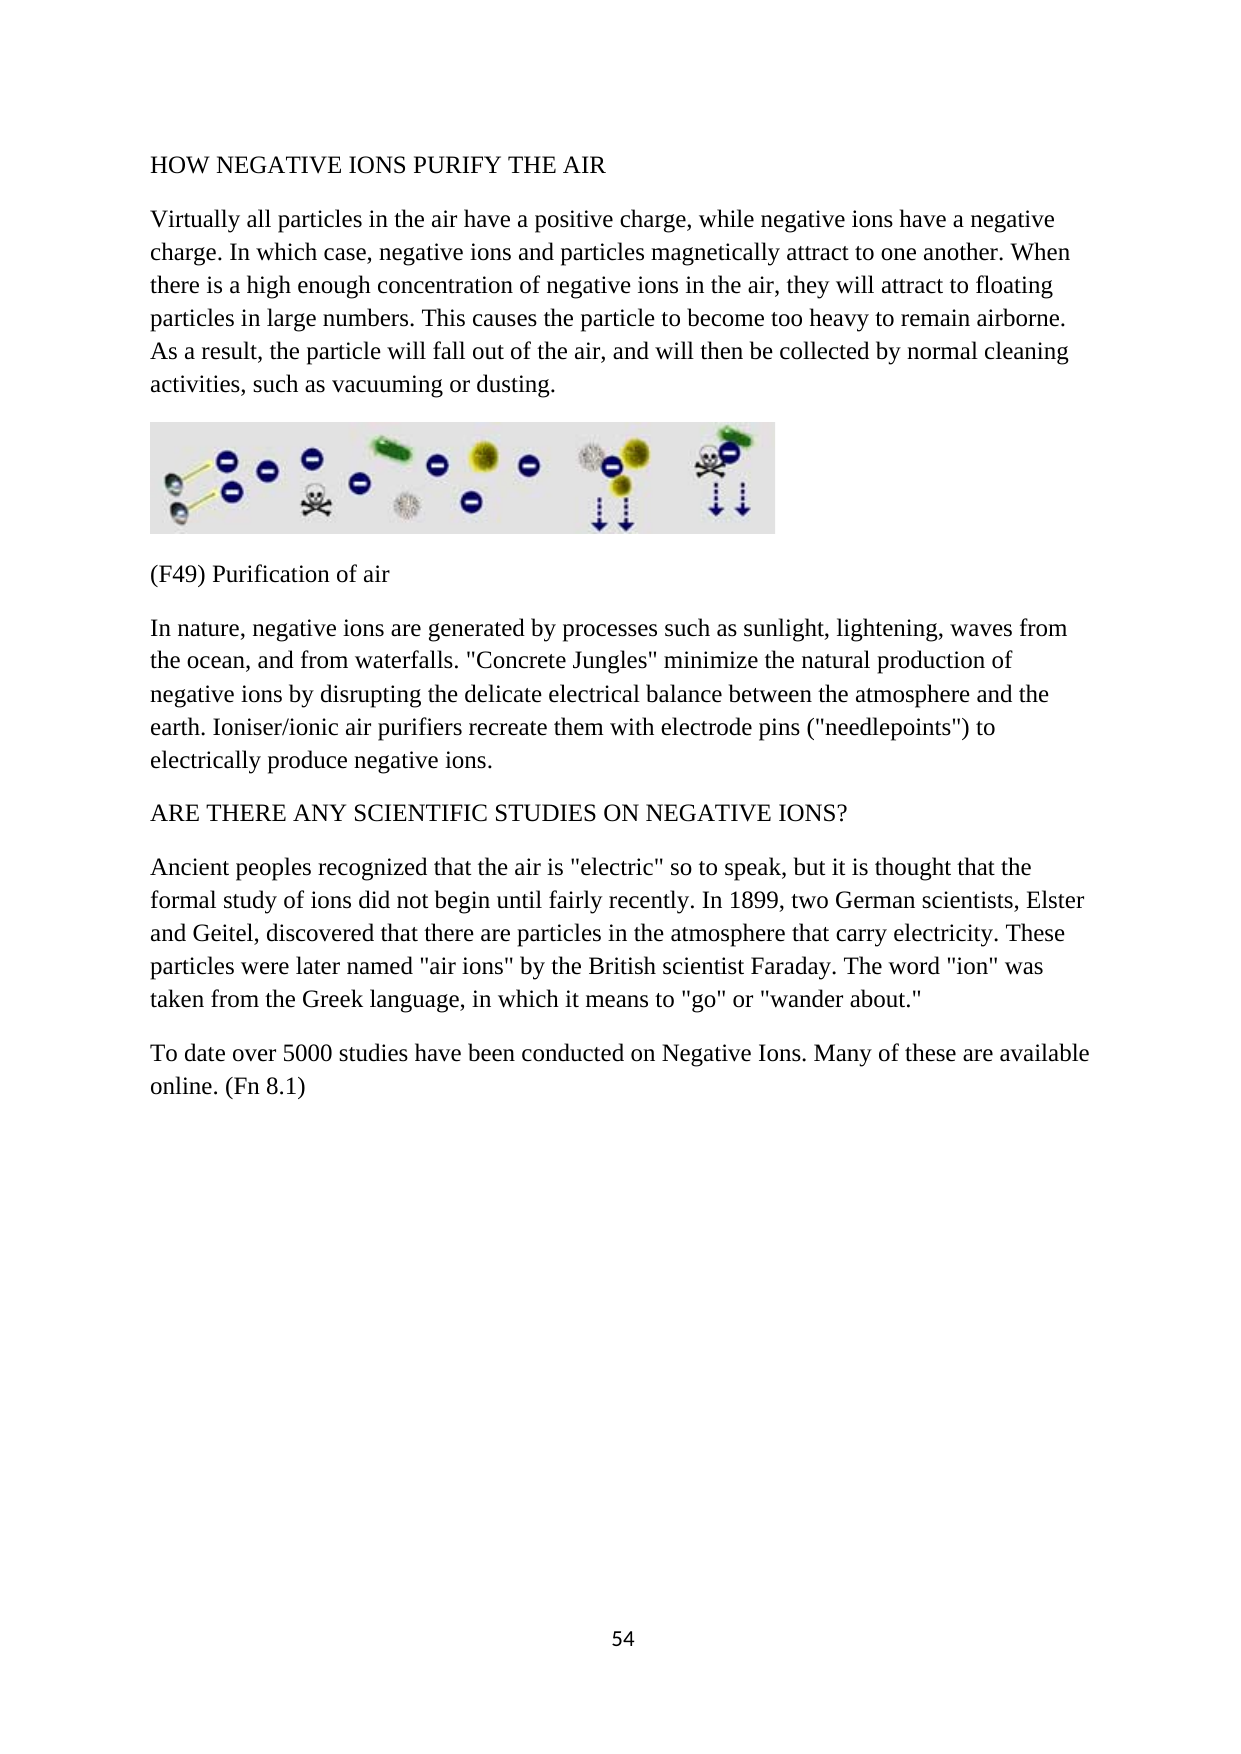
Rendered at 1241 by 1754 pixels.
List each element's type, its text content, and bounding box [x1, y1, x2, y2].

text ARE THERE ANY SCIENTIFIC STUDIES ON NEGATIVE IONS? [150, 798, 1090, 827]
text Ancient peoples recognized that the air is "electric" so to speak, but it is thought that the formal study of ions did not begin until fairly recently. In 1899, two German scientists, Elster and Geitel, discovered that there are particles in the atmosphere that carry electricity. These particles were later named "air ions" by the British scientist Faraday. The word "ion" was taken from the Greek language, in which it means to "go" or "wander about." [150, 852, 1090, 1013]
text (F49) Purification of air [150, 559, 1090, 587]
text Virtually all particles in the air have a positive charge, while negative ions have a negative charge. In which case, negative ions and particles magnetically attract to one another. When there is a high enough concentration of negative ions in the air, they will attract to floating particles in large numbers. This causes the particle to become too heavy to remain airborne. As a result, the particle will fall out of the air, and will then be collected by normal cleaning activities, such as vacuuming or dusting. [150, 204, 1090, 398]
picture [150, 422, 775, 534]
text HOW NEGATIVE IONS PURIFY THE AIR [150, 150, 1090, 179]
text To date over 5000 studies have been conducted on Negative Ions. Many of these are available online. (Fn 8.1) [150, 1038, 1090, 1100]
text In nature, negative ions are generated by processes such as sunlight, lightening, waves from the ocean, and from waterfalls. "Concrete Jungles" minimize the natural production of negative ions by disrupting the delicate electrical balance between the atmosphere and the earth. Ioniser/ionic air purifiers recreate them with electrode pins ("needlepoints") to electrically produce negative ions. [150, 613, 1090, 773]
